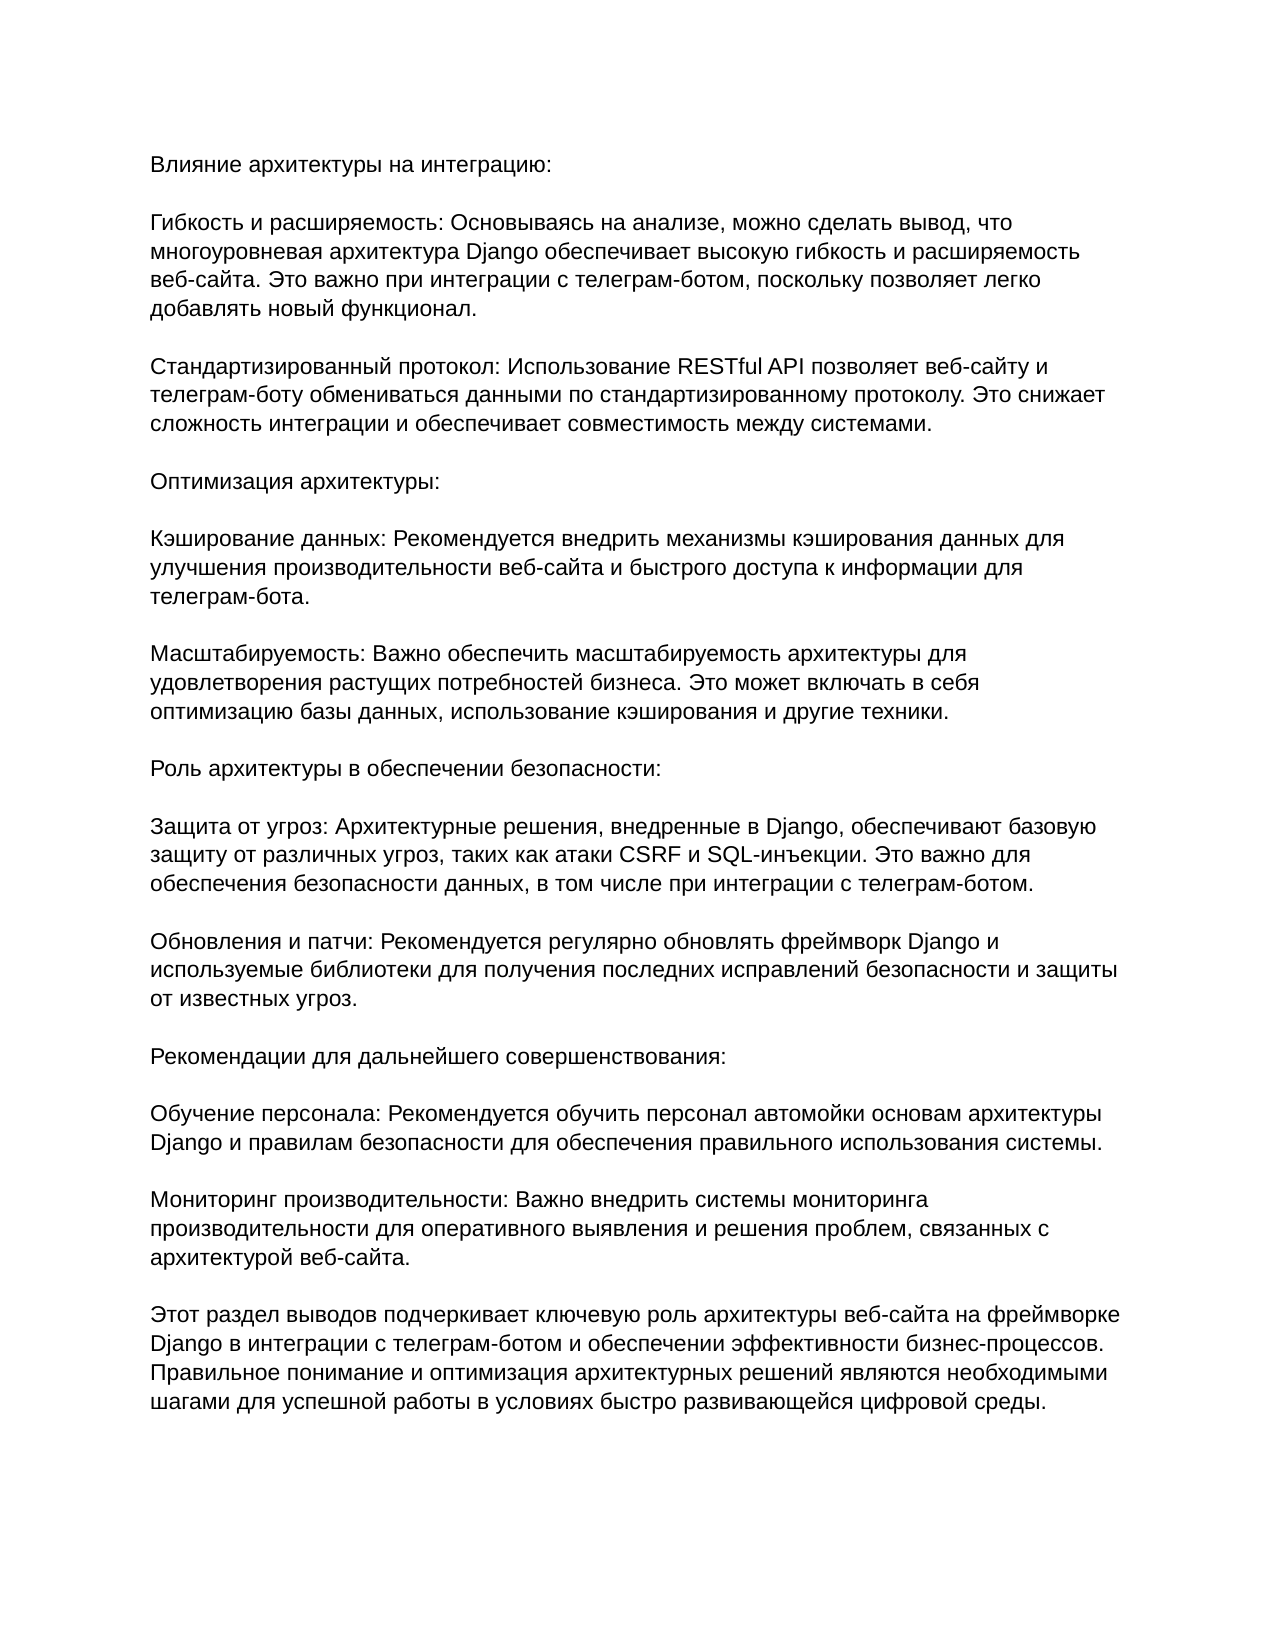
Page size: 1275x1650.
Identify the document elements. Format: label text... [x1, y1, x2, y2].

text Защита от угроз: Архитектурные решения, внедренные в Django, обеспечивают базовую защиту от различных угроз, таких как атаки CSRF и SQL-инъекции. Это важно для обеспечения безопасности данных, в том числе при интеграции с телеграм-ботом. [150, 811, 1125, 897]
text Этот раздел выводов подчеркивает ключевую роль архитектуры веб-сайта на фреймворке Django в интеграции с телеграм-ботом и обеспечении эффективности бизнес-процессов. Правильное понимание и оптимизация архитектурных решений являются необходимыми шагами для успешной работы в условиях быстро развивающейся цифровой среды. [150, 1300, 1125, 1415]
text Оптимизация архитектуры: [150, 466, 1125, 495]
text Масштабируемость: Важно обеспечить масштабируемость архитектуры для удовлетворения растущих потребностей бизнеса. Это может включать в себя оптимизацию базы данных, использование кэширования и другие техники. [150, 639, 1125, 725]
text Обновления и патчи: Рекомендуется регулярно обновлять фреймворк Django и используемые библиотеки для получения последних исправлений безопасности и защиты от известных угроз. [150, 926, 1125, 1012]
text Рекомендации для дальнейшего совершенствования: [150, 1041, 1125, 1070]
text Обучение персонала: Рекомендуется обучить персонал автомойки основам архитектуры Django и правилам безопасности для обеспечения правильного использования системы. [150, 1099, 1125, 1156]
text Гибкость и расширяемость: Основываясь на анализе, можно сделать вывод, что многоуровневая архитектура Django обеспечивает высокую гибкость и расширяемость веб-сайта. Это важно при интеграции с телеграм-ботом, поскольку позволяет легко добавлять новый функционал. [150, 207, 1125, 322]
text Влияние архитектуры на интеграцию: [150, 150, 1125, 179]
text Стандартизированный протокол: Использование RESTful API позволяет веб-сайту и телеграм-боту обмениваться данными по стандартизированному протоколу. Это снижает сложность интеграции и обеспечивает совместимость между системами. [150, 351, 1125, 437]
text Мониторинг производительности: Важно внедрить системы мониторинга производительности для оперативного выявления и решения проблем, связанных с архитектурой веб-сайта. [150, 1185, 1125, 1271]
text Роль архитектуры в обеспечении безопасности: [150, 754, 1125, 782]
text Кэширование данных: Рекомендуется внедрить механизмы кэширования данных для улучшения производительности веб-сайта и быстрого доступа к информации для телеграм-бота. [150, 524, 1125, 610]
